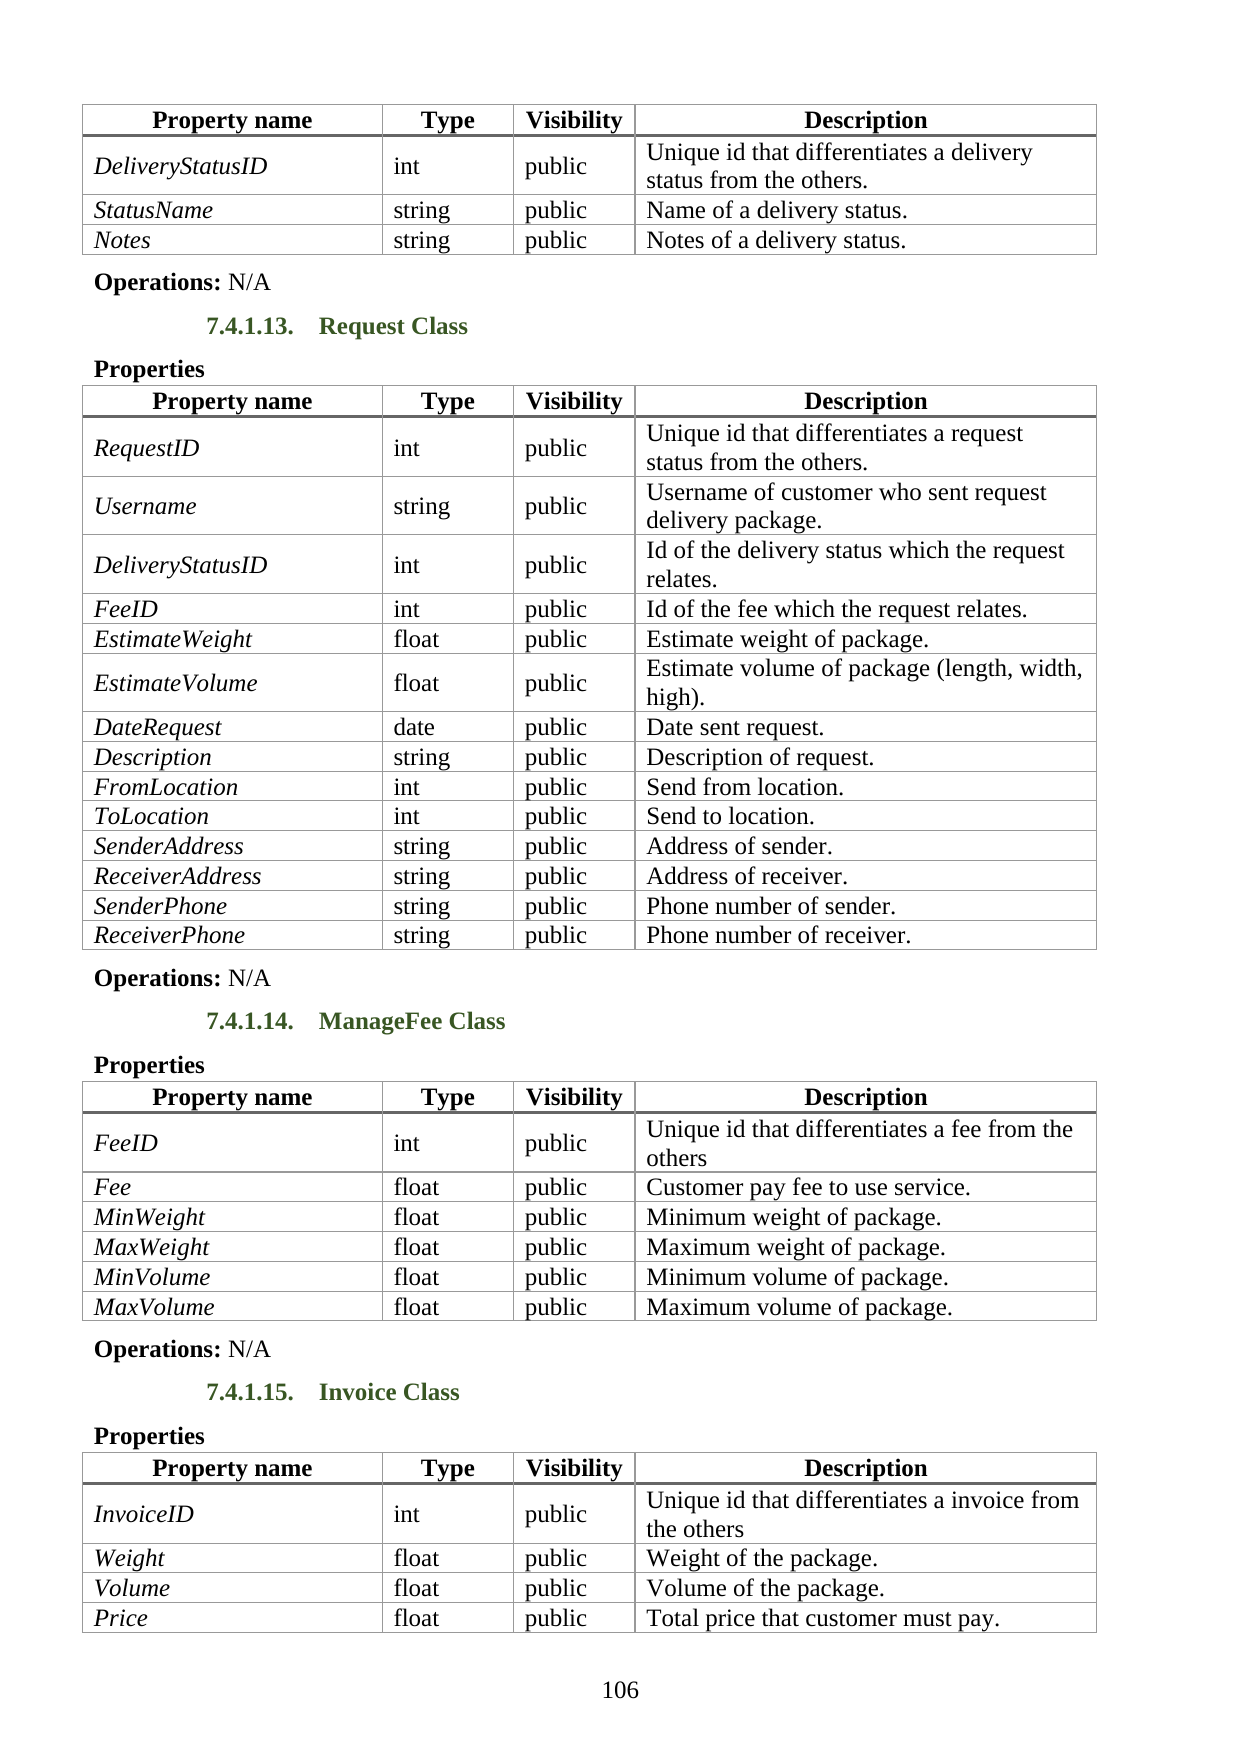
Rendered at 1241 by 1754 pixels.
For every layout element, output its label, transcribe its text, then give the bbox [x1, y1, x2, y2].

text Properties [94, 354, 1146, 383]
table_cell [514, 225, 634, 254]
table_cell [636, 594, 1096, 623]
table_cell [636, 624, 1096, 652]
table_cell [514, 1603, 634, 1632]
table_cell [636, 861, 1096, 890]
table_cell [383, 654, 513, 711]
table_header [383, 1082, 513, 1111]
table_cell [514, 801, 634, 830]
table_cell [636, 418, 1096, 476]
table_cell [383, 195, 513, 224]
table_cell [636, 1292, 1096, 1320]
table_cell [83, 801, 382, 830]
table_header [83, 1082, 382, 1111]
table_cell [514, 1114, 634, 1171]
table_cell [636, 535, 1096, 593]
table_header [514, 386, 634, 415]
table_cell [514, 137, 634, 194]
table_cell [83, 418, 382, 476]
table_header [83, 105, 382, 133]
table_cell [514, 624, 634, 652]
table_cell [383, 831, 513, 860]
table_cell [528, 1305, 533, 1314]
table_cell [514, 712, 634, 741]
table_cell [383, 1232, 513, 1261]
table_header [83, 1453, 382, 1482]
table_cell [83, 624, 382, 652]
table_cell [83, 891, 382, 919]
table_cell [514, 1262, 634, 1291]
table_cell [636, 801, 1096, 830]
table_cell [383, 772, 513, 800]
text Properties [94, 1421, 1146, 1450]
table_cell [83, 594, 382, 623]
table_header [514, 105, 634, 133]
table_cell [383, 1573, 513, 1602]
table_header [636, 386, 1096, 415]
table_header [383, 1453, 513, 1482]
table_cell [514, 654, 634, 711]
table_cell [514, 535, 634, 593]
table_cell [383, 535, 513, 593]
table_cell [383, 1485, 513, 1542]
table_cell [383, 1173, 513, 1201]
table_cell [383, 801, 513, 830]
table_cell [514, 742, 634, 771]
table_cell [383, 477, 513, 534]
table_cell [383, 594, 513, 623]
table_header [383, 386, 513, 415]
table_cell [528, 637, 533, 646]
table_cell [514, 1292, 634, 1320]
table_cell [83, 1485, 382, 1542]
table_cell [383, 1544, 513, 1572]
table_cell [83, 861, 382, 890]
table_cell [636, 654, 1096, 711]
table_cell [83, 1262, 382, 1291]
text Properties [94, 1050, 1146, 1079]
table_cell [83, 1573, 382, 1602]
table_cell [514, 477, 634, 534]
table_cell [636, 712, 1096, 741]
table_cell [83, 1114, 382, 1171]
subtitle ManageFee Class [206, 1006, 1146, 1035]
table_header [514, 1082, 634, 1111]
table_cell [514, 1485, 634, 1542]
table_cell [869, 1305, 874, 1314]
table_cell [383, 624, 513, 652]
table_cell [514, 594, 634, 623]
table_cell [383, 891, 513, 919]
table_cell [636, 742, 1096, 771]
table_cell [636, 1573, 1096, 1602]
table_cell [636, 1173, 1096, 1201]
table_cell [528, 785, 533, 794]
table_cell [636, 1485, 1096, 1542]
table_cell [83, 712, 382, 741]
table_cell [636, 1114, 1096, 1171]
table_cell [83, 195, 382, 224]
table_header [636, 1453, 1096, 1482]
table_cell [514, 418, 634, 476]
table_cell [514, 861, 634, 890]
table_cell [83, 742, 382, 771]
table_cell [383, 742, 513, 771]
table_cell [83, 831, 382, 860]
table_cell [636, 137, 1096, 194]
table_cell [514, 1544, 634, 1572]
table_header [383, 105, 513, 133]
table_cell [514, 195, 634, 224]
subtitle Invoice Class [206, 1377, 1146, 1406]
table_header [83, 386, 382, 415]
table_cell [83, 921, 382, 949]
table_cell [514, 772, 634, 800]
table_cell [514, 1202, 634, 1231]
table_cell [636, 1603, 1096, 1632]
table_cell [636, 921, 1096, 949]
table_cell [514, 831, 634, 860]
text Operations: N/A [94, 963, 1146, 992]
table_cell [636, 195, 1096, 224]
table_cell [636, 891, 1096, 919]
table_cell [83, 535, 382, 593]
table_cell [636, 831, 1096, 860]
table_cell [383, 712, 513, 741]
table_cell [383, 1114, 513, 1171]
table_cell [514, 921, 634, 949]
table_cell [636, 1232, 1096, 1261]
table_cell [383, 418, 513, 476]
text Operations: N/A [94, 1334, 1146, 1363]
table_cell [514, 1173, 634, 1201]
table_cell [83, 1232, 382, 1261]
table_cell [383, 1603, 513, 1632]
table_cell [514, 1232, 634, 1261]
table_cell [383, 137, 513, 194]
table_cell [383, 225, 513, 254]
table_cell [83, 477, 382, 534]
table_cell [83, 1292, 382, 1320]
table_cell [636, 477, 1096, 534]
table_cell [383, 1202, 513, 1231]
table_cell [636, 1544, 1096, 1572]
text Operations: N/A [94, 267, 1146, 296]
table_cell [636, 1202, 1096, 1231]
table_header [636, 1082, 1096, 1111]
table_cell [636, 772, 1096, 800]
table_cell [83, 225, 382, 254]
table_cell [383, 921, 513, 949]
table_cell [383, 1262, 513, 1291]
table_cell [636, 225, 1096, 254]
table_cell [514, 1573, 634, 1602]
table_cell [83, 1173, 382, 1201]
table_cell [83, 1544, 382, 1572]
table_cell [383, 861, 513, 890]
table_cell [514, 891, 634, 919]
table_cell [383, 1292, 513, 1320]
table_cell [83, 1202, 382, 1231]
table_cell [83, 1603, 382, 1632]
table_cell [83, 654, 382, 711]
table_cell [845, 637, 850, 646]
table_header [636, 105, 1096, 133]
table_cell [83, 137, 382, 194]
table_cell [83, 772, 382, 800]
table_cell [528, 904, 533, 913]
subtitle Request Class [206, 311, 1146, 339]
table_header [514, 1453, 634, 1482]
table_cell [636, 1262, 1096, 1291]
